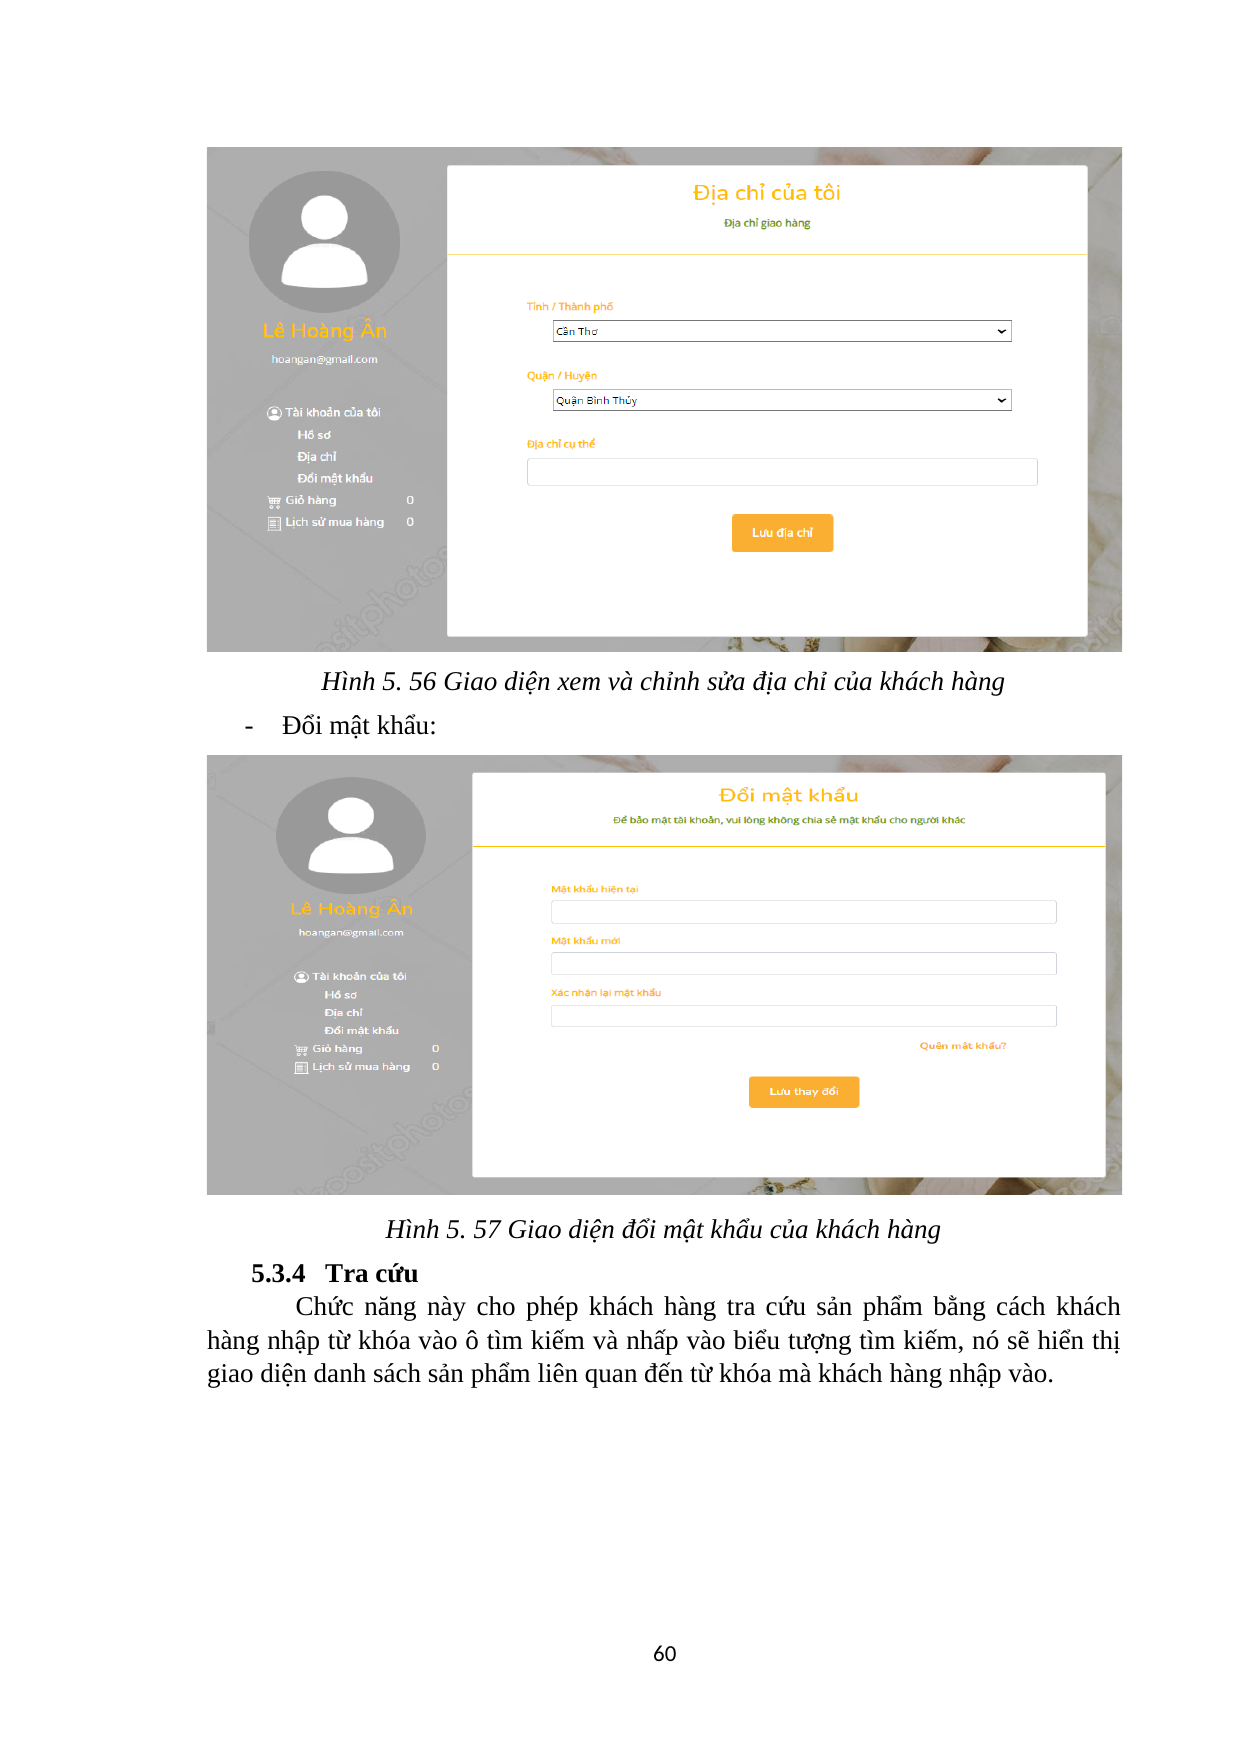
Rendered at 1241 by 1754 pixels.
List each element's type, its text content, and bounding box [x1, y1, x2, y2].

list Đổi mật khẩu: [244, 709, 1122, 740]
list Chức năng này cho phép khách hàng tra cứu sản phẩm bằng cách khách hàng nhập từ khóa vào ô tìm kiếm và nhấp vào biểu tượng tìm kiếm, nó sẽ hiển thị giao diện danh sách sản phẩm liên quan đến từ khóa mà khách hàng nhập vào. [207, 1291, 1122, 1389]
picture [206, 147, 1123, 652]
text Hình 5. 56 Giao diện xem và chỉnh sửa địa chỉ của khách hàng [207, 665, 1122, 697]
picture [206, 755, 1123, 1195]
text Hình 5. 57 Giao diện đổi mật khẩu của khách hàng [207, 1213, 1122, 1244]
list Tra cứu [251, 1257, 1122, 1288]
